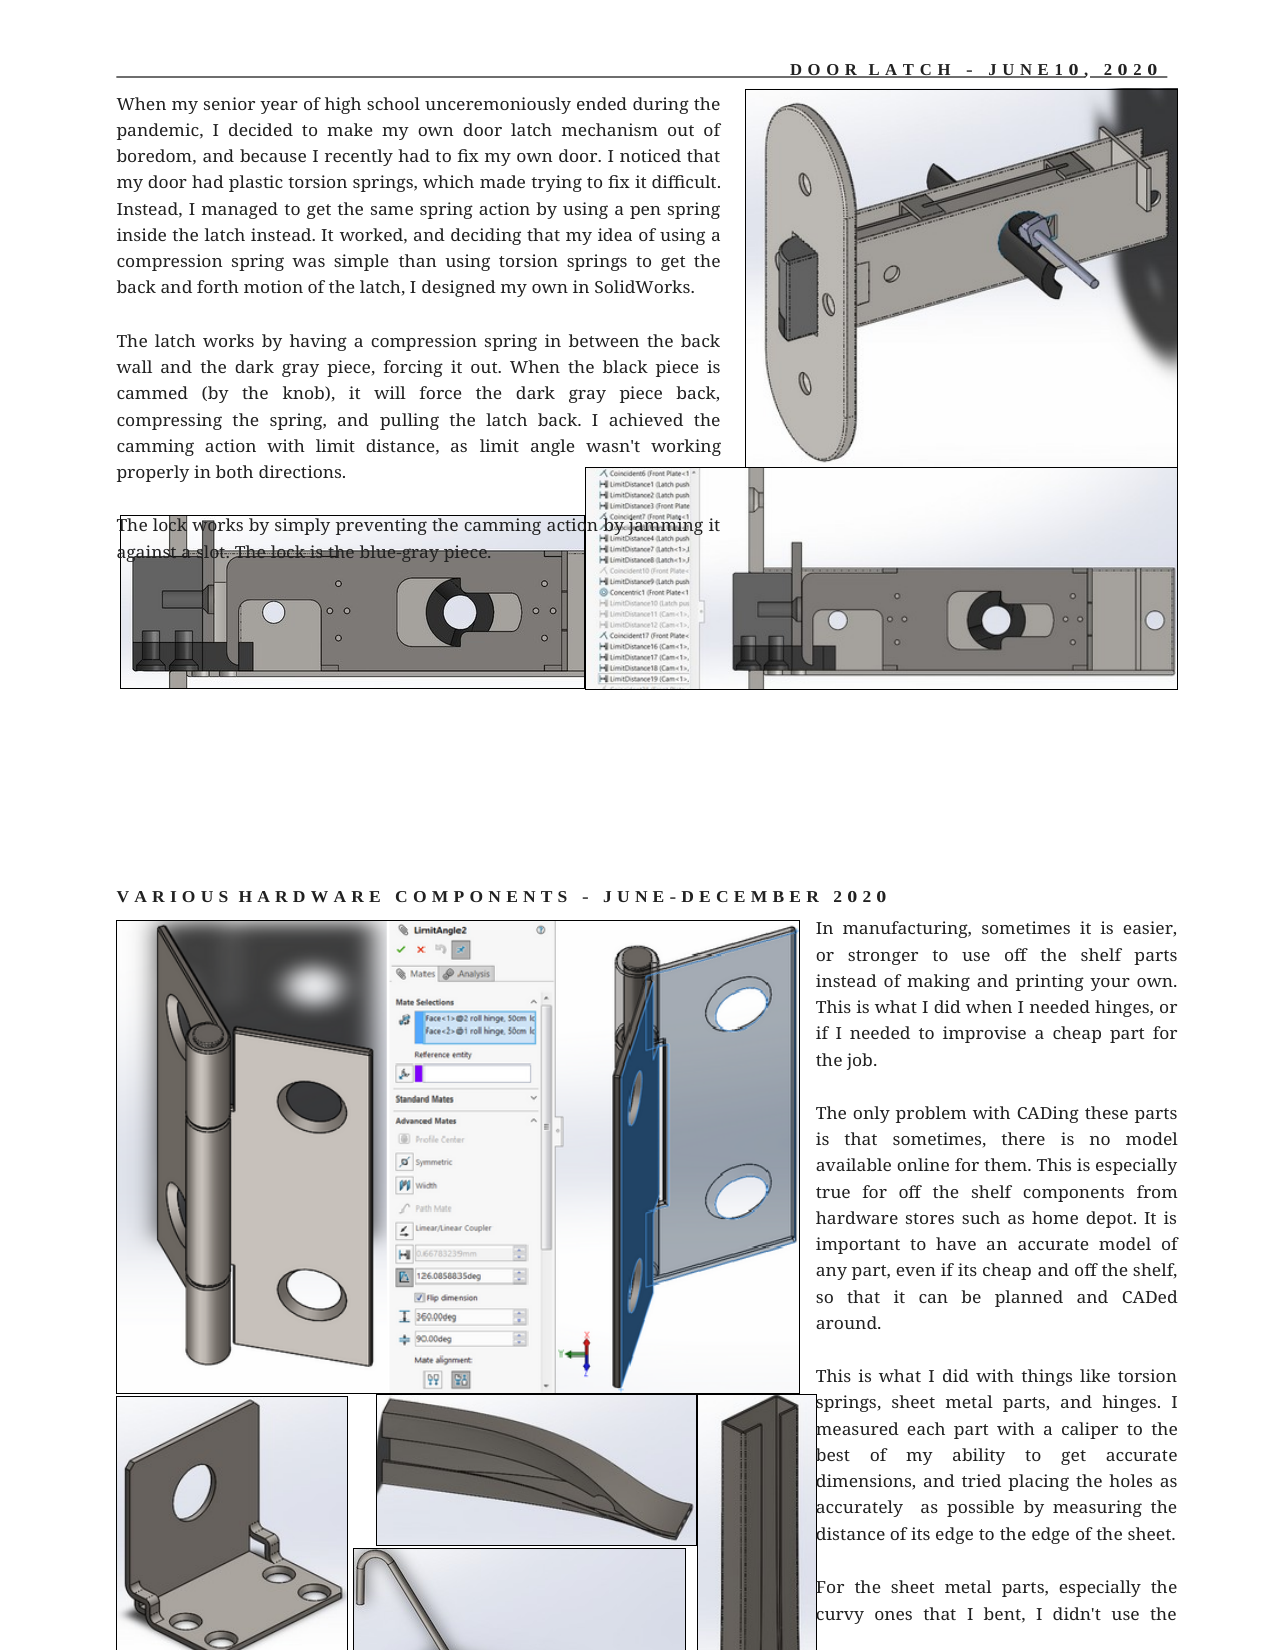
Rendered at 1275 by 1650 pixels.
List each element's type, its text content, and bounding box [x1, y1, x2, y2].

subtitle V A R I O U S H A R D W A R E C O M P O N E N T S - J U N E - D E C E M B E R 2 0 2 0 [116, 887, 1254, 906]
picture [354, 1549, 685, 1650]
picture [121, 563, 584, 688]
picture [117, 921, 799, 1393]
picture [377, 1395, 696, 1545]
text The only problem with CADing these parts is that sometimes, there is no model available online for them. This is especially true for off the shelf components from hardware stores such as home depot. It is important to have an accurate model of any part, even if its cheap and off the shelf, so that it can be planned and CADed around. [816, 1101, 1178, 1334]
text The lock works by simply preventing the camming action by jamming it against a slot. The lock is the blue-gray piece. [116, 514, 721, 563]
picture [698, 1395, 816, 1650]
text When my senior year of high school unceremoniously ended during the pandemic, I decided to make my own door latch mechanism out of boredom, and because I recently had to fix my own door. I noticed that my door had plastic torsion springs, which made trying to fix it difficult. Instead, I managed to get the same spring action by using a pen spring inside the latch instead. It worked, and deciding that my idea of using a compression spring was simple than using torsion springs to get the back and forth motion of the latch, I designed my own in SolidWorks. [116, 92, 721, 299]
picture [117, 1397, 347, 1650]
text This is what I did with things like torsion springs, sheet metal parts, and hinges. I measured each part with a caliper to the best of my ability to get accurate dimensions, and tried placing the holes as accurately as possible by measuring the distance of its edge to the edge of the sheet. [816, 1365, 1177, 1545]
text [816, 1576, 1177, 1625]
text In manufacturing, sometimes it is easier, or stronger to use off the shelf parts instead of making and printing your own. This is what I did when I needed hinges, or if I needed to improvise a cheap part for the job. [816, 917, 1178, 1071]
picture [586, 468, 1177, 689]
text The latch works by having a compression spring in between the back wall and the dark gray piece, forcing it out. When the black piece is cammed (by the knob), it will force the dark gray piece back, compressing the spring, and pulling the latch back. I achieved the camming action with limit distance, as limit angle wasn't working properly in both directions. [116, 329, 721, 483]
text D O O R L A T C H - J U N E 1 0 , 2 0 2 0 [790, 59, 1254, 78]
picture [746, 90, 1177, 467]
